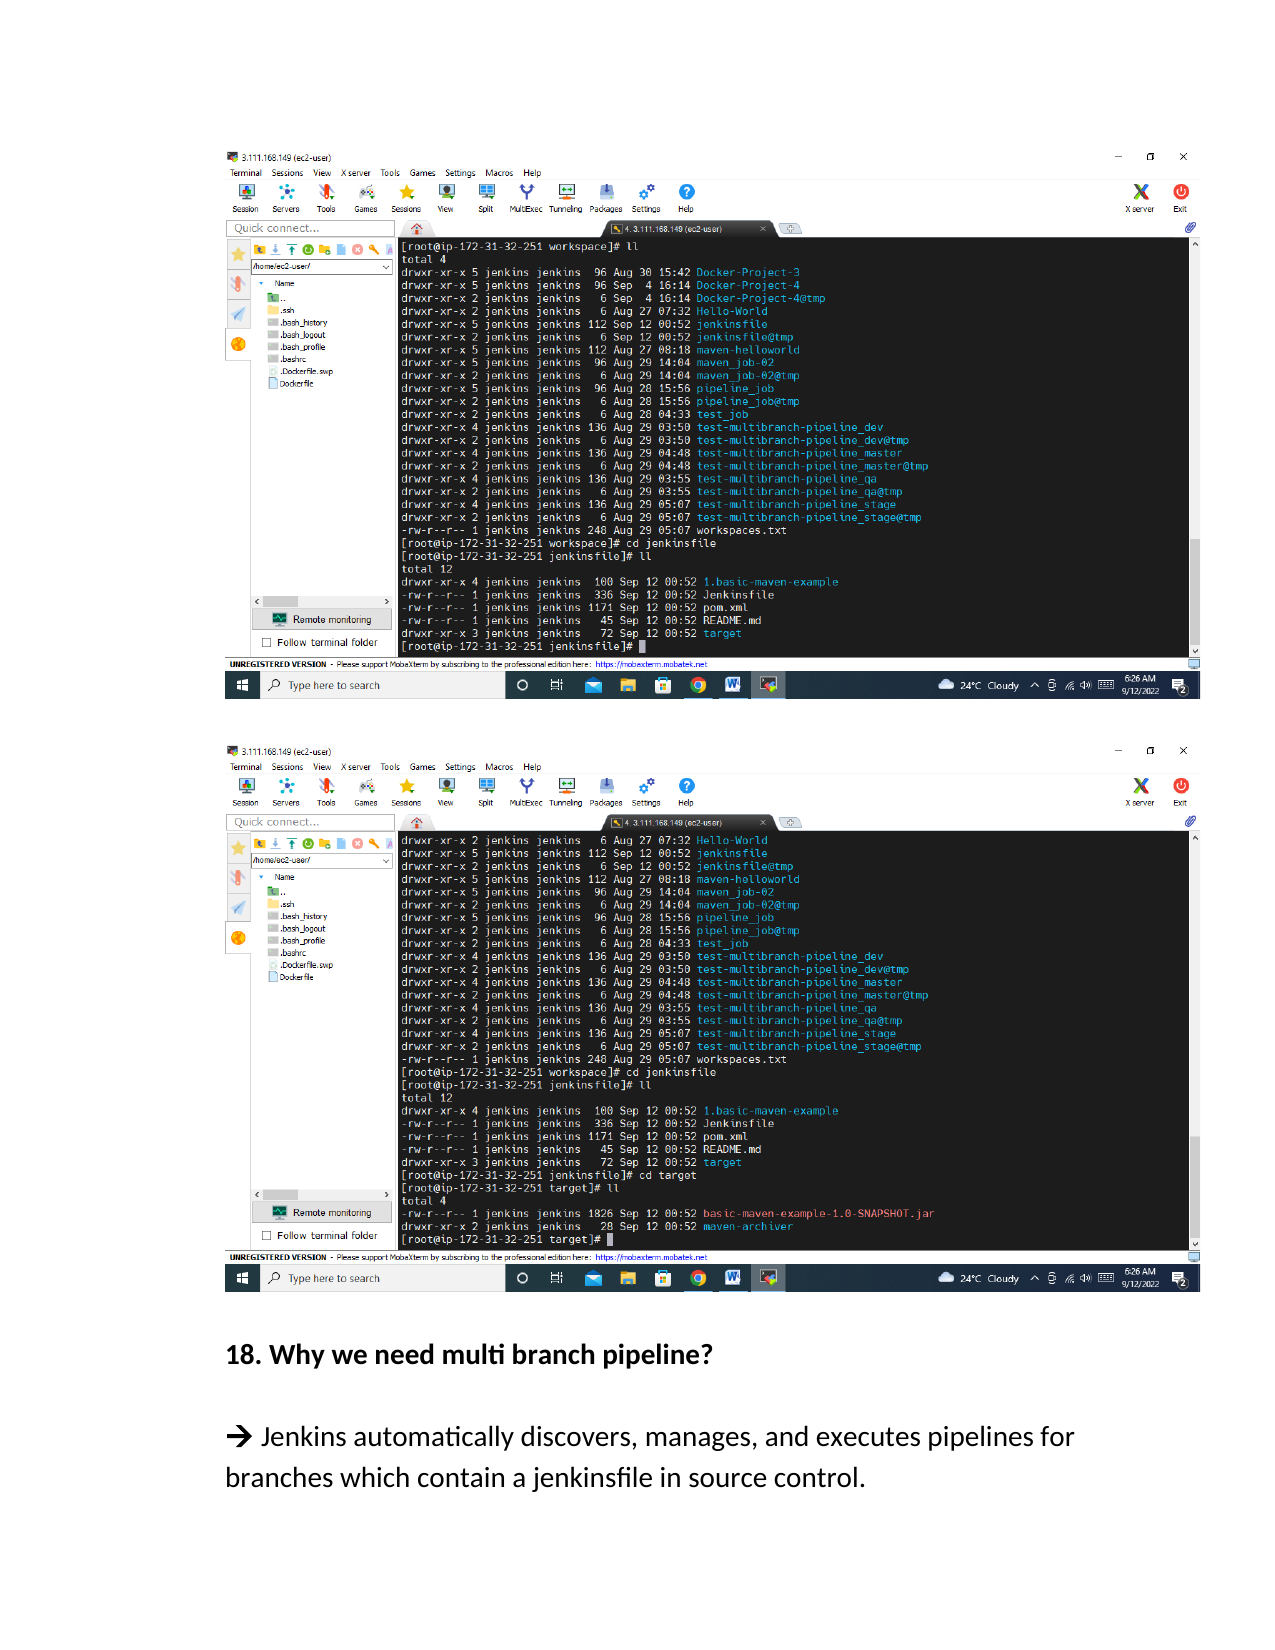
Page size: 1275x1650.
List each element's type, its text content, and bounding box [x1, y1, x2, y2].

picture [225, 743, 1200, 1292]
list Jenkins automatically discovers, manages, and executes pipelines for branches which contain a jenkinsfile in source control. [225, 1418, 1125, 1495]
list 18. Why we need multi branch pipeline? [225, 1336, 1125, 1372]
picture [225, 150, 1200, 699]
